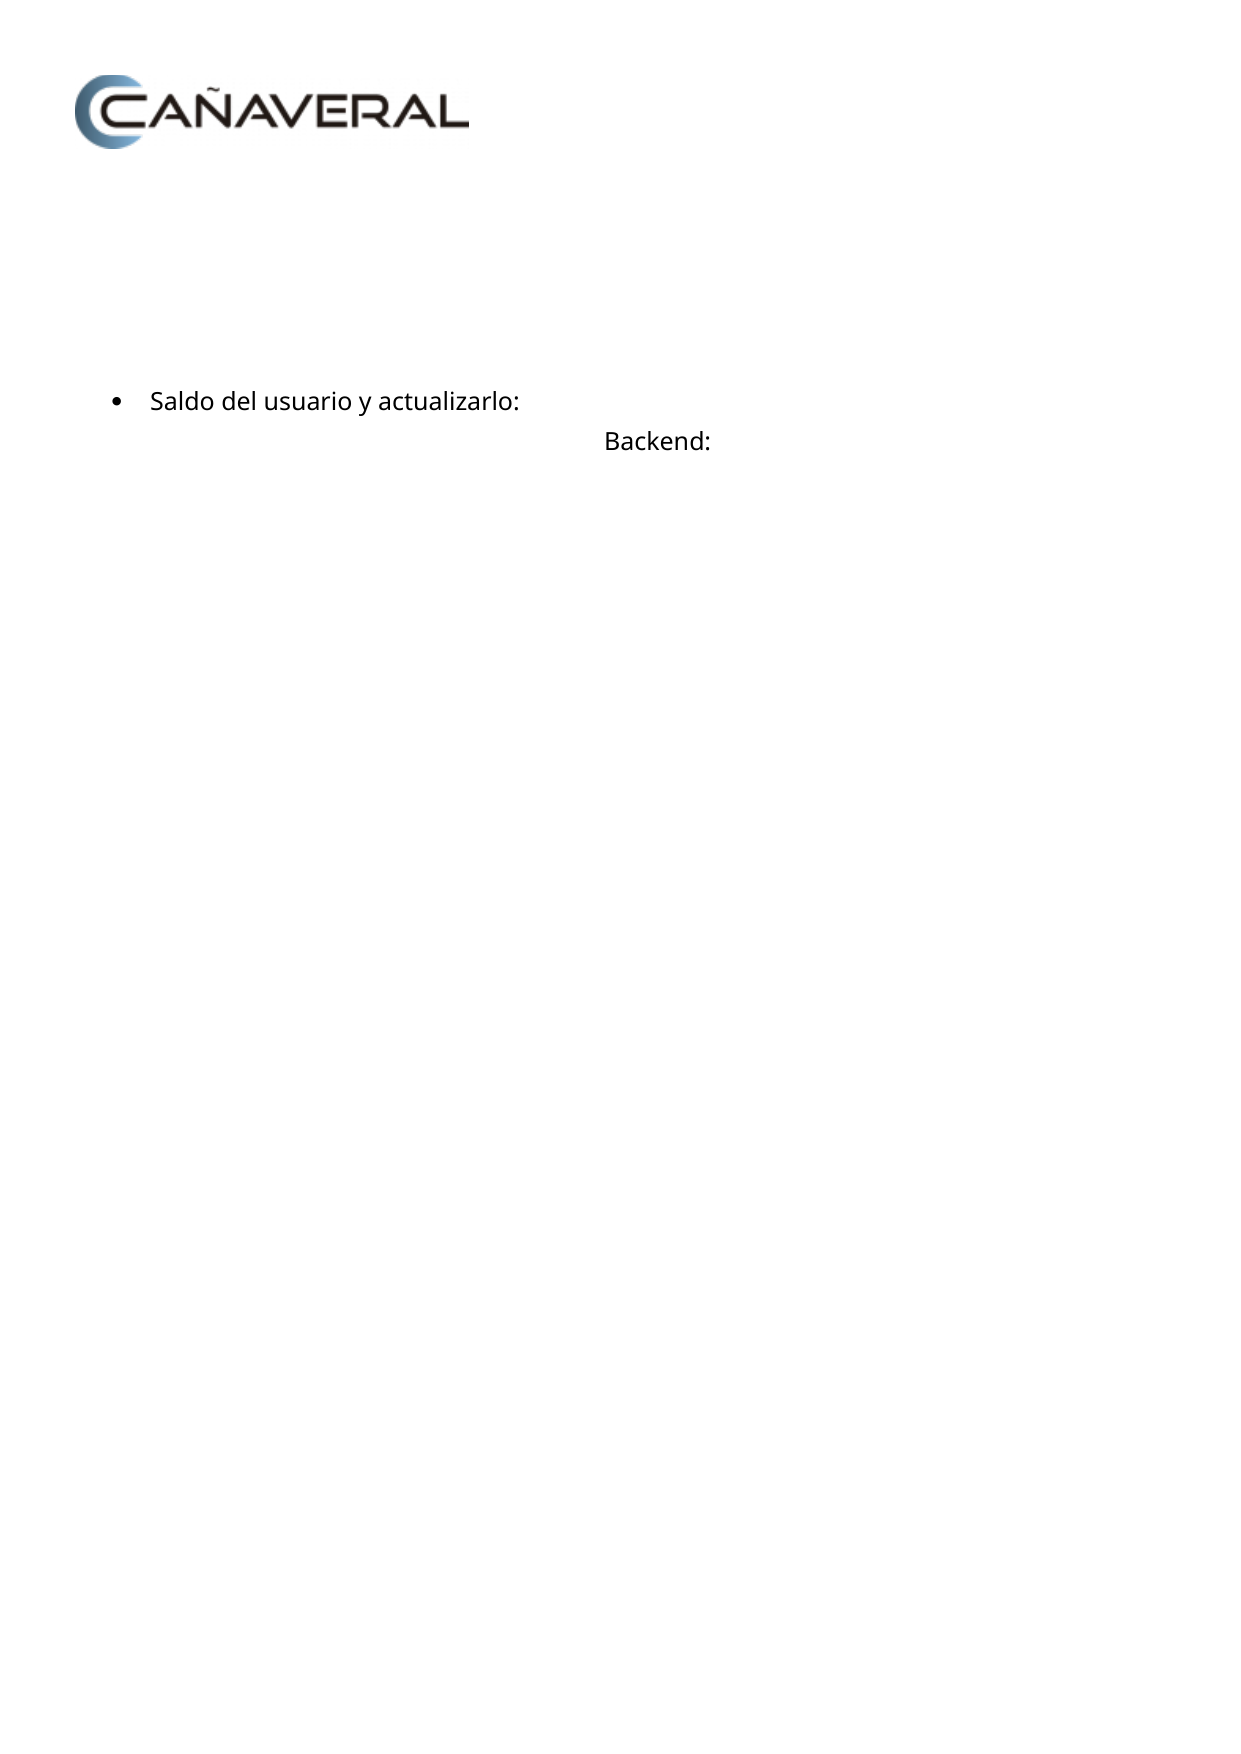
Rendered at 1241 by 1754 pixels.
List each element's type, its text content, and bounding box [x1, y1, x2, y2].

list Saldo del usuario y actualizarlo: [112, 384, 1165, 418]
list Backend: [150, 423, 1165, 458]
picture [75, 75, 469, 149]
